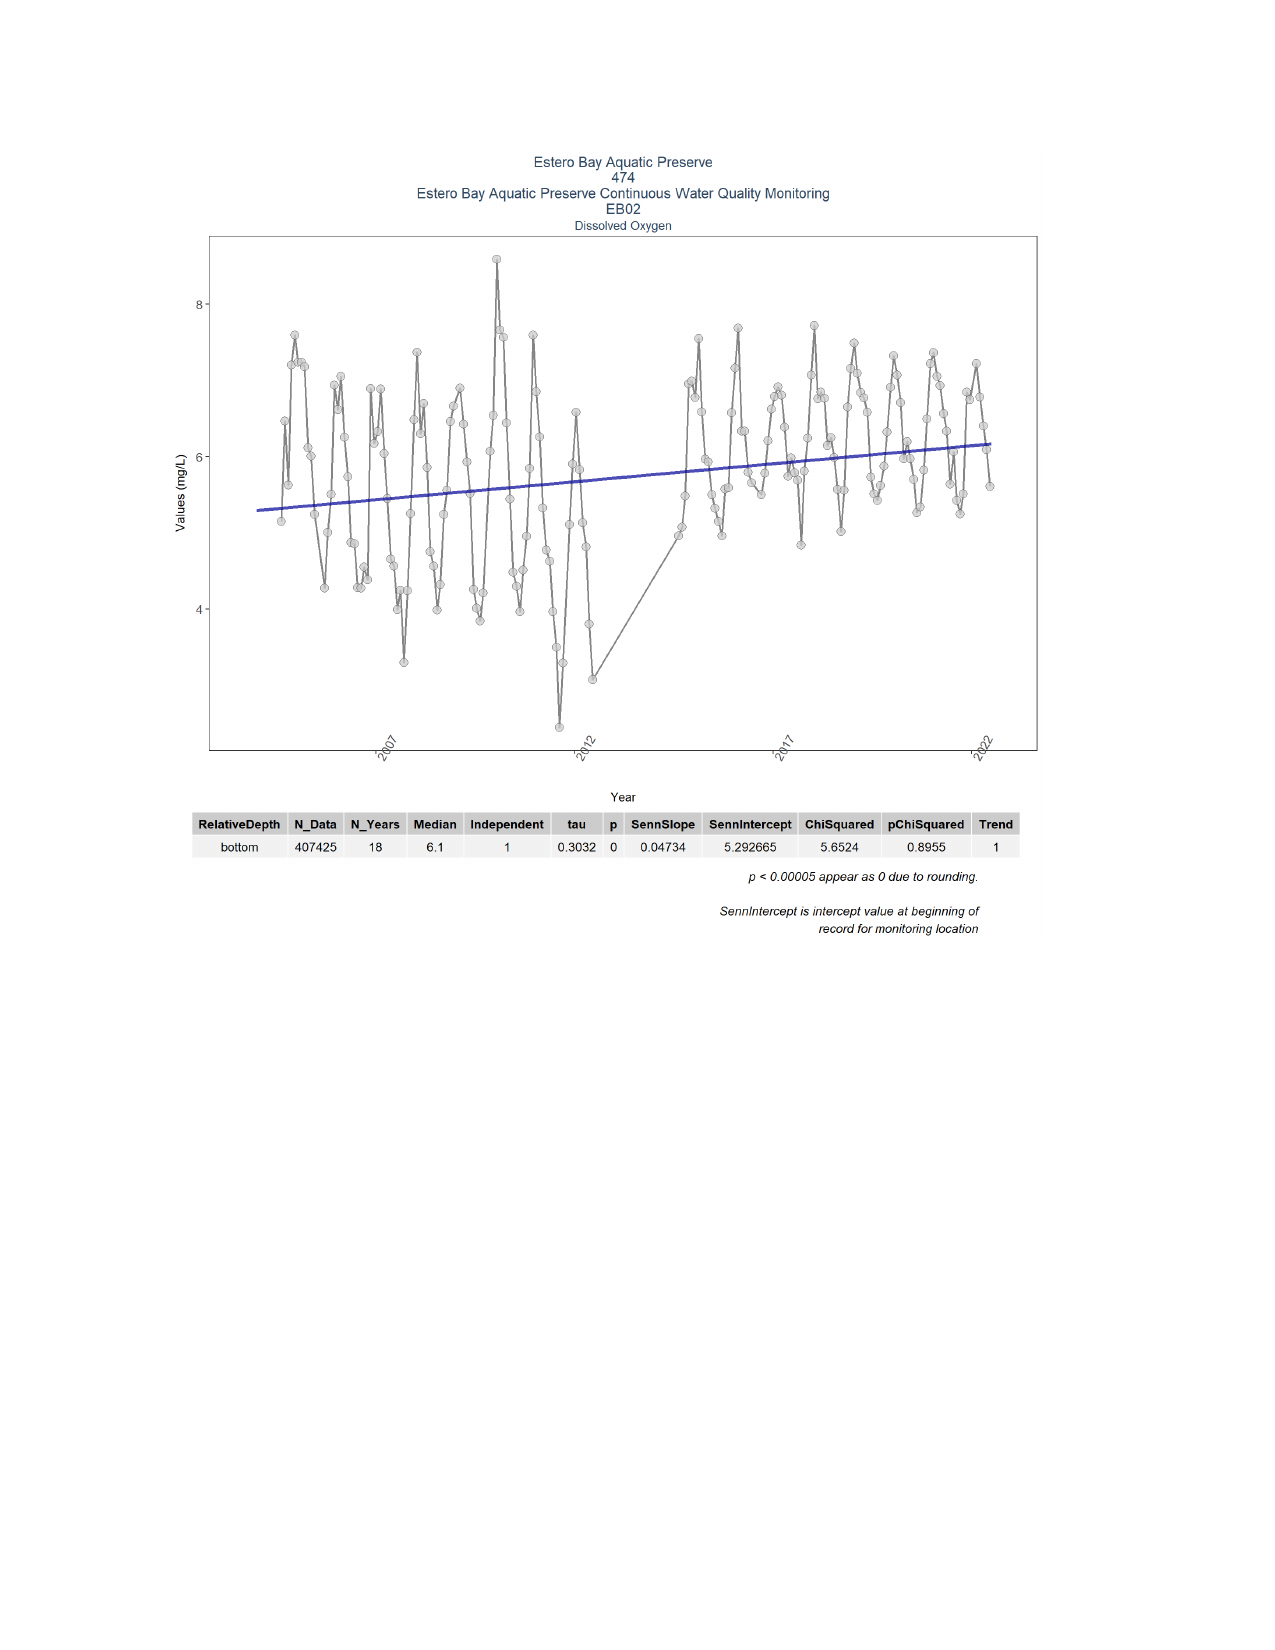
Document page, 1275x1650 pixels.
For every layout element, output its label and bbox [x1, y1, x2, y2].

picture [168, 150, 1044, 938]
